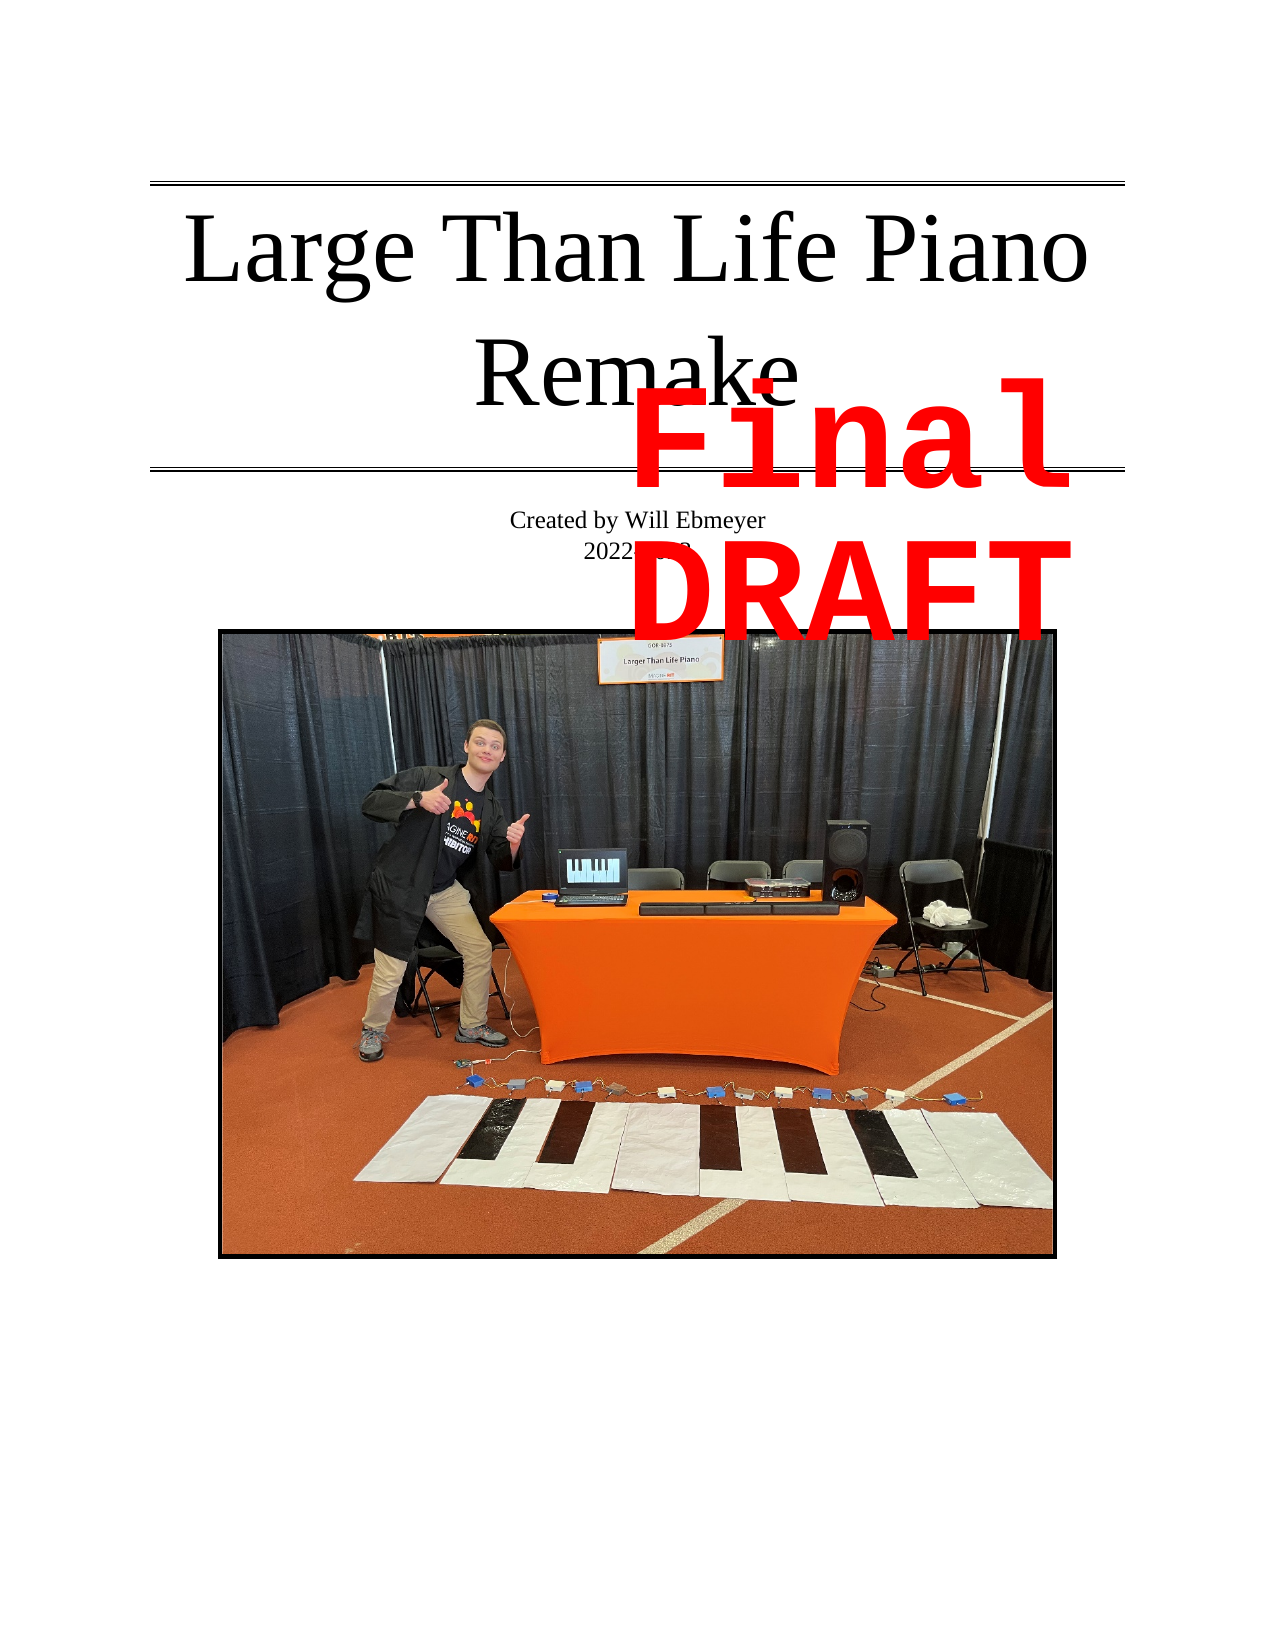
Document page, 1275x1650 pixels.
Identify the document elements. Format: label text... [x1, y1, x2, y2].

picture [222, 634, 1053, 1254]
text Remake [150, 312, 1125, 427]
text Created by Will Ebmeyer [150, 505, 1125, 534]
text 2022-2023 [150, 536, 1125, 565]
text Large Than Life Piano [150, 188, 1125, 303]
